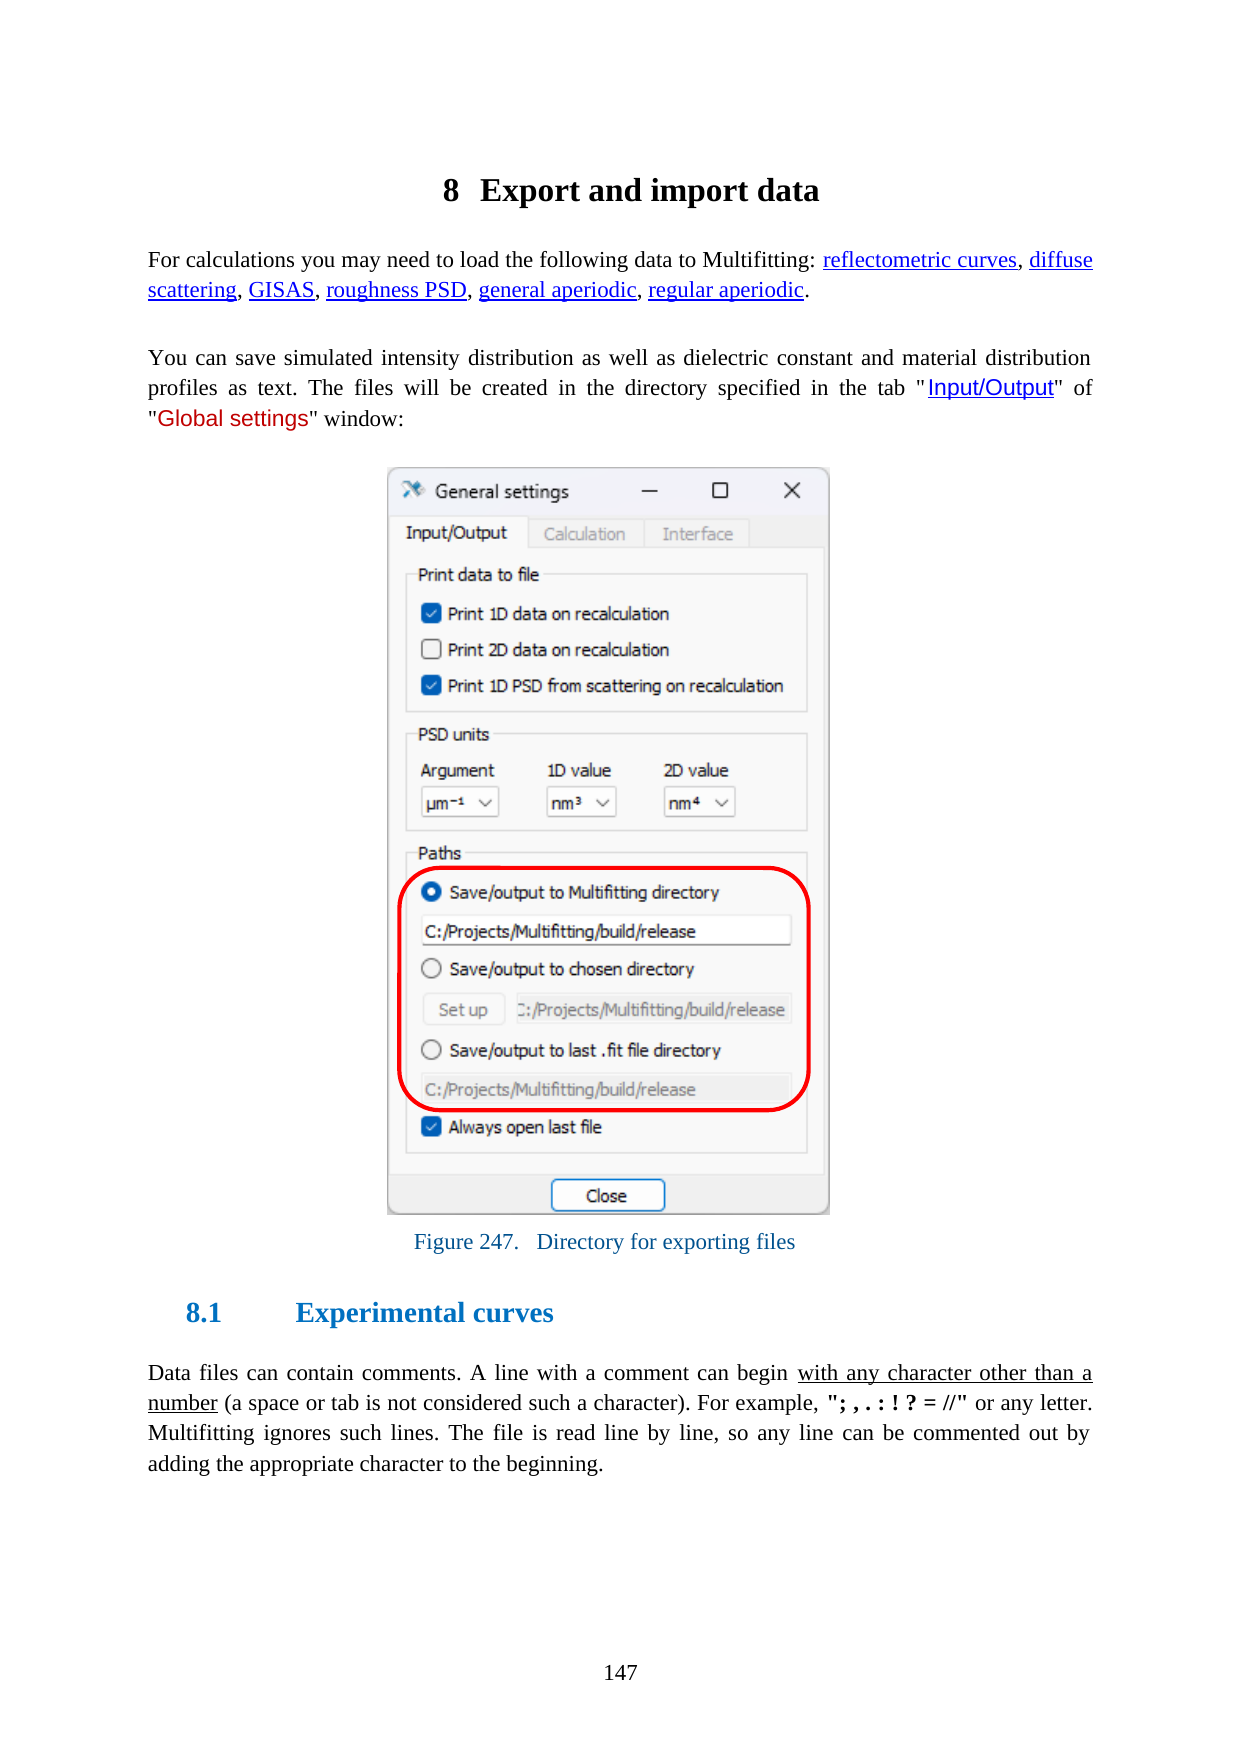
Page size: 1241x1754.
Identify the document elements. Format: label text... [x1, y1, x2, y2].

subtitle Experimental curves [155, 1296, 1093, 1329]
text You can save simulated intensity distribution as well as dielectric constant and material distribution profiles as text. The files will be created in the directory specified in the tab "Input/Output" of "Global settings" window: [148, 344, 1093, 431]
text Data files can contain comments. A line with a comment can begin with any character other than a number (a space or tab is not considered such a character). For example, "; , . : ! ? = //" or any letter. Multifitting ignores such lines. The file is read line by line, so any line can be commented out by adding the appropriate character to the beginning. [148, 1359, 1093, 1476]
picture [387, 467, 830, 1215]
text For calculations you may need to load the following data to Multifitting: reflectometric curves, diffuse scattering, GISAS, roughness PSD, general aperiodic, regular aperiodic. [148, 246, 1093, 303]
subtitle Export and import data [178, 170, 1093, 209]
